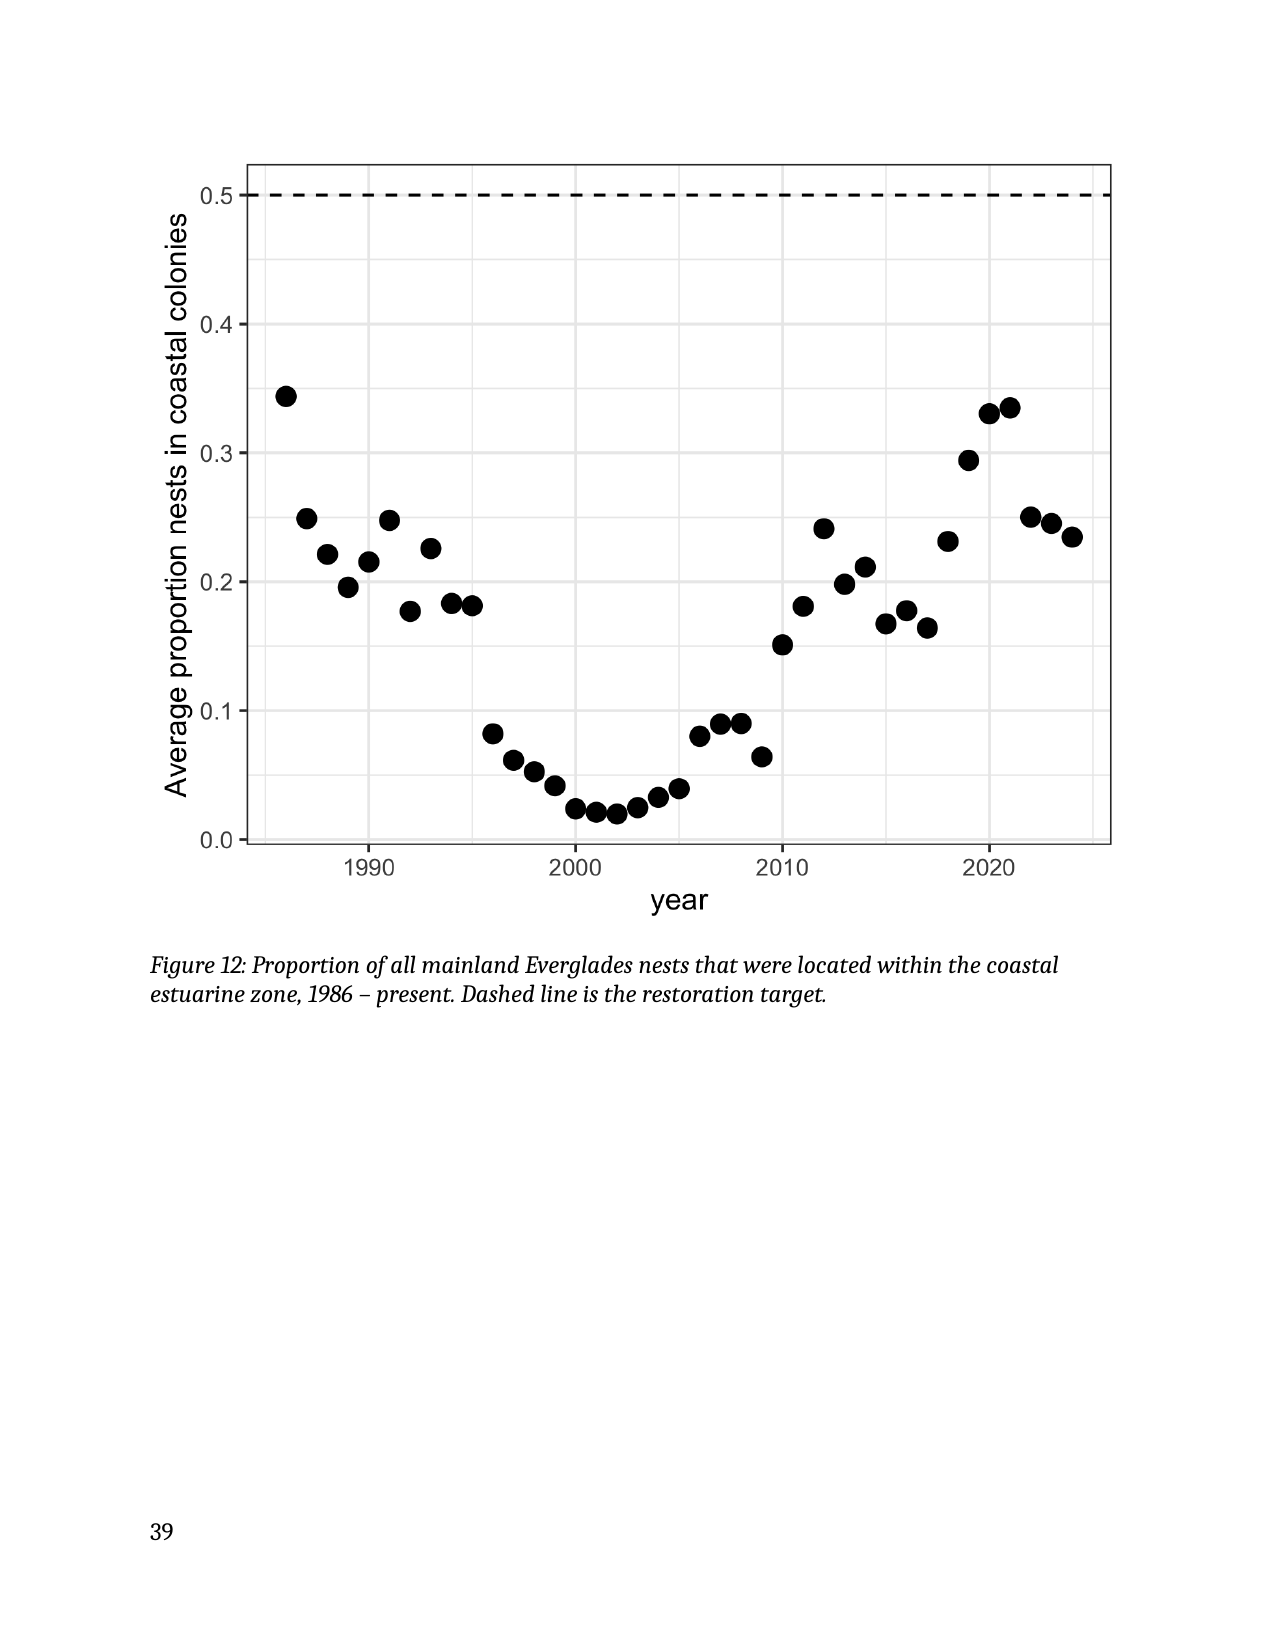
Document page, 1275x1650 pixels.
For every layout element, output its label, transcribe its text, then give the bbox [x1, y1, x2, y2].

picture [150, 150, 1125, 930]
text Figure 12: Proportion of all mainland Everglades nests that were located within the coastal estuarine zone, 1986 – present. Dashed line is the restoration target. [150, 951, 1125, 1008]
